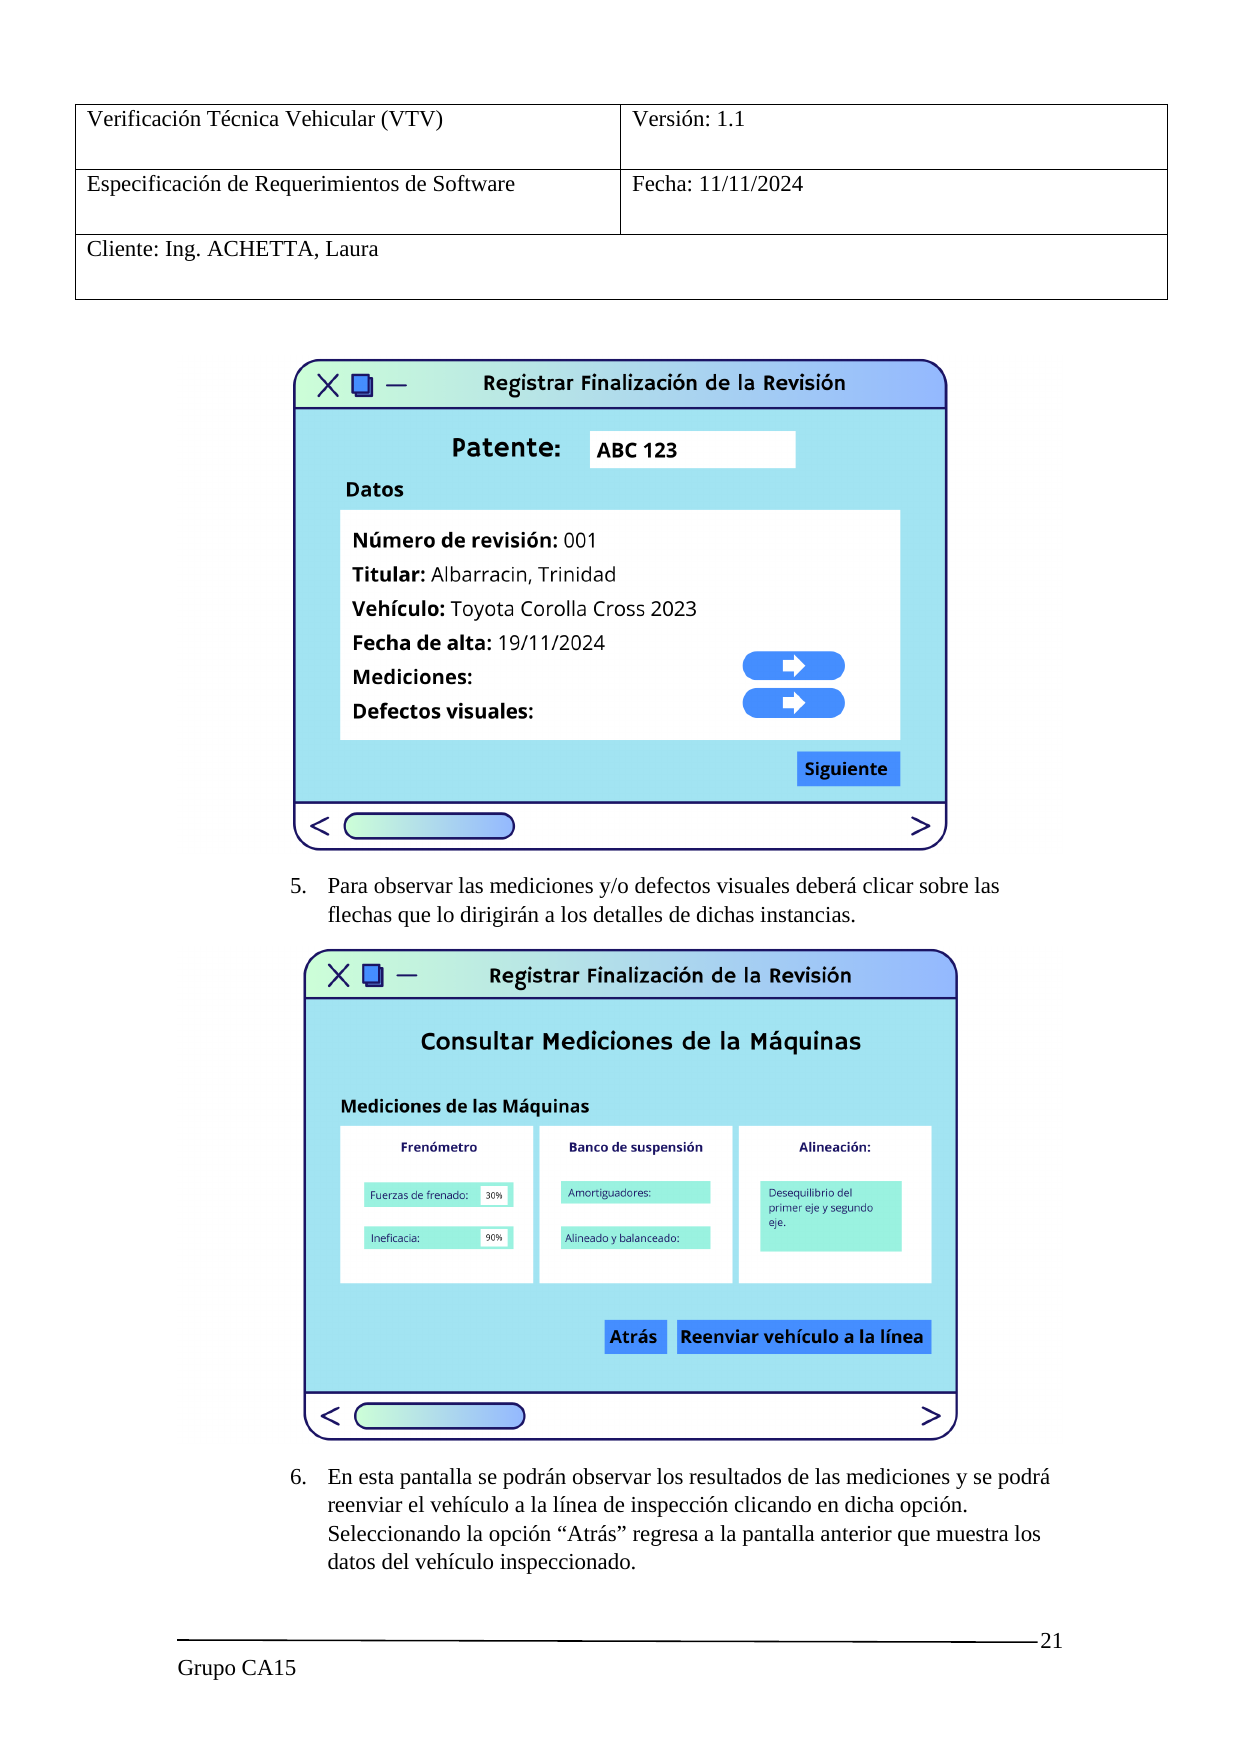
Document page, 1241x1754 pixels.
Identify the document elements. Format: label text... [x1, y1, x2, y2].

list Para observar las mediciones y/o defectos visuales deberá clicar sobre las flechas que lo dirigirán a los detalles de dichas instancias. [290, 872, 1063, 927]
picture [177, 355, 1063, 854]
list En esta pantalla se podrán observar los resultados de las mediciones y se podrá reenviar el vehículo a la línea de inspección clicando en dicha opción. Seleccionando la opción “Atrás” regresa a la pantalla anterior que muestra los datos del vehículo inspeccionado. [290, 1463, 1063, 1574]
picture [177, 946, 1063, 1444]
